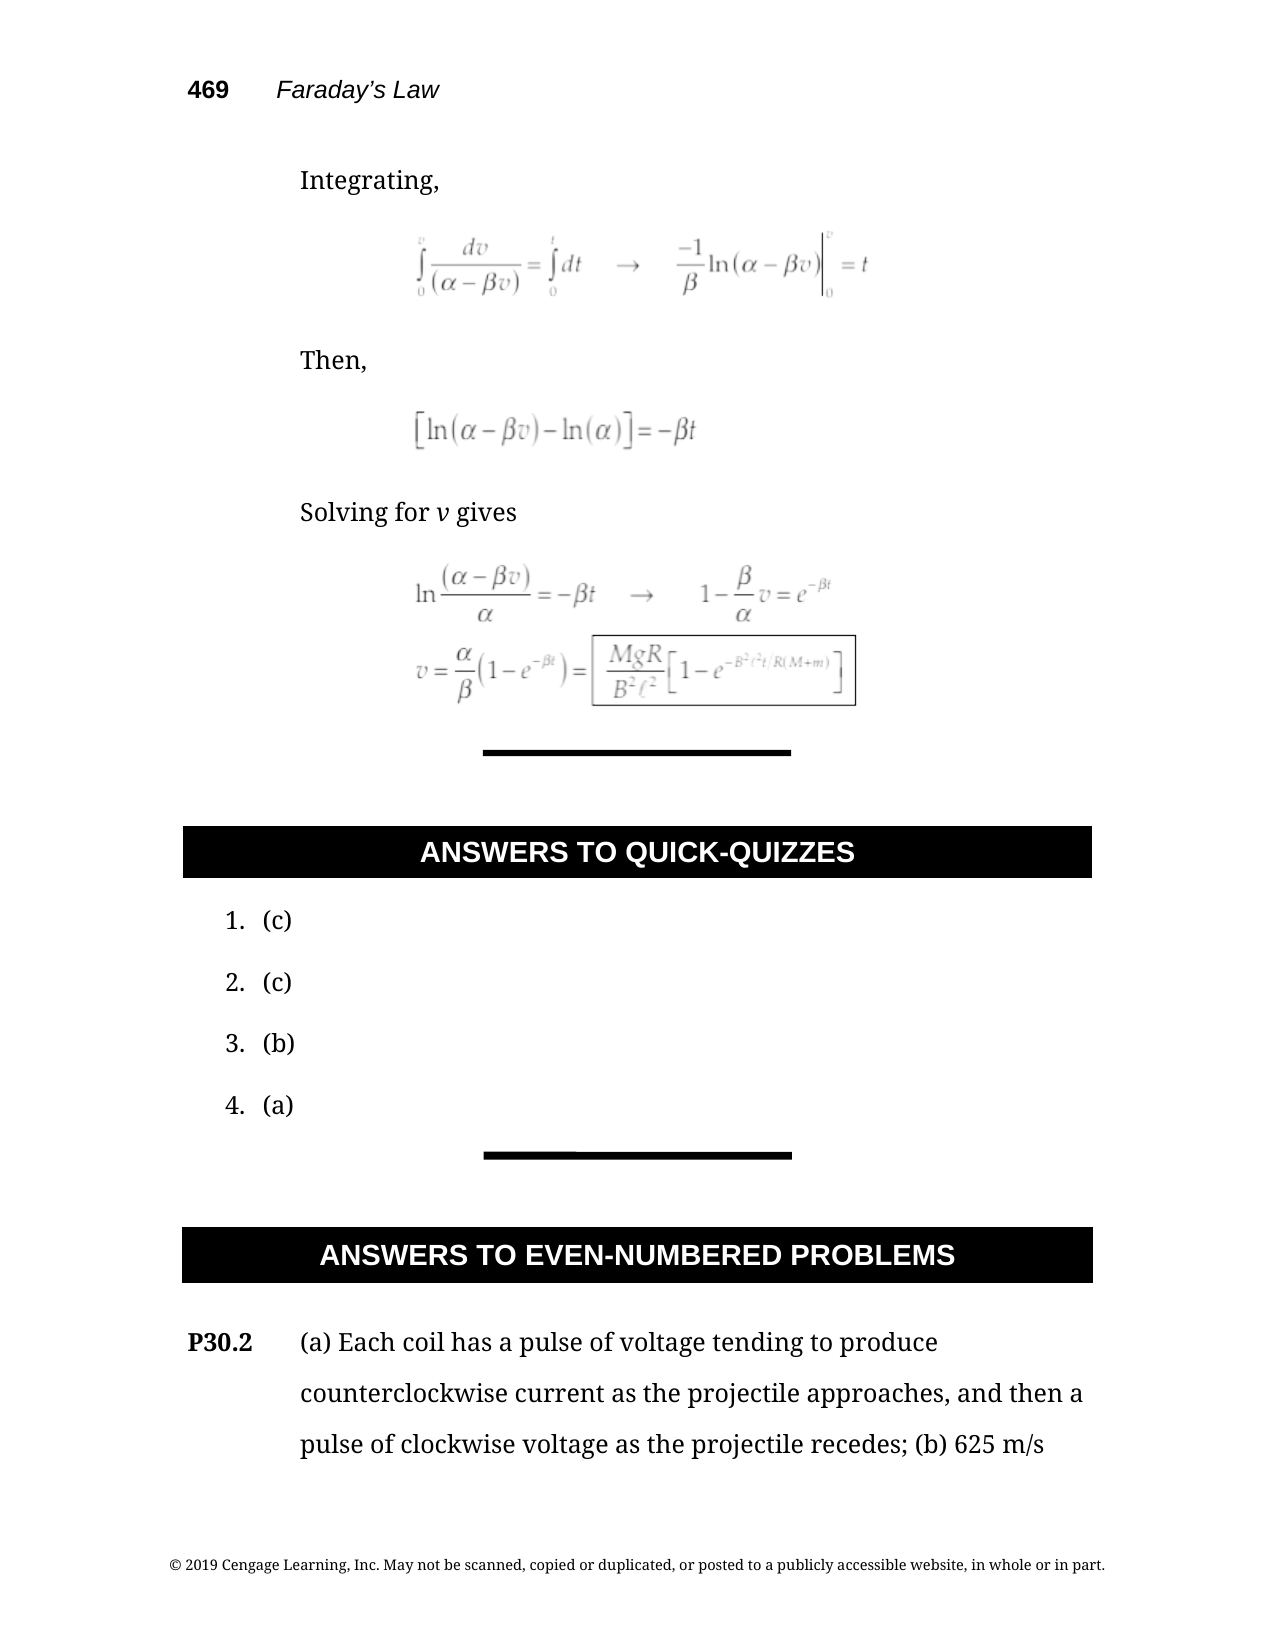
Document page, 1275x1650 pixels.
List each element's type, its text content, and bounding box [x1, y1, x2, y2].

text P30.2 (a) Each coil has a pulse of voltage tending to produce counterclockwise current as the projectile approaches, and then a pulse of clockwise voltage as the projectile recedes; (b) 625 m/s [187, 1324, 1087, 1461]
table_header ANSWERS TO QUICK-QUIZZES [183, 826, 1092, 878]
list (a) [225, 1087, 1087, 1121]
list (c) [225, 964, 1087, 998]
text Solving for v gives [187, 494, 1087, 528]
table_header ANSWERS TO EVEN-NUMBERED PROBLEMS [182, 1227, 1093, 1283]
text Then, [187, 343, 1087, 377]
text Integrating, [187, 162, 1087, 197]
list (c) [225, 903, 1087, 937]
list (b) [225, 1026, 1087, 1060]
